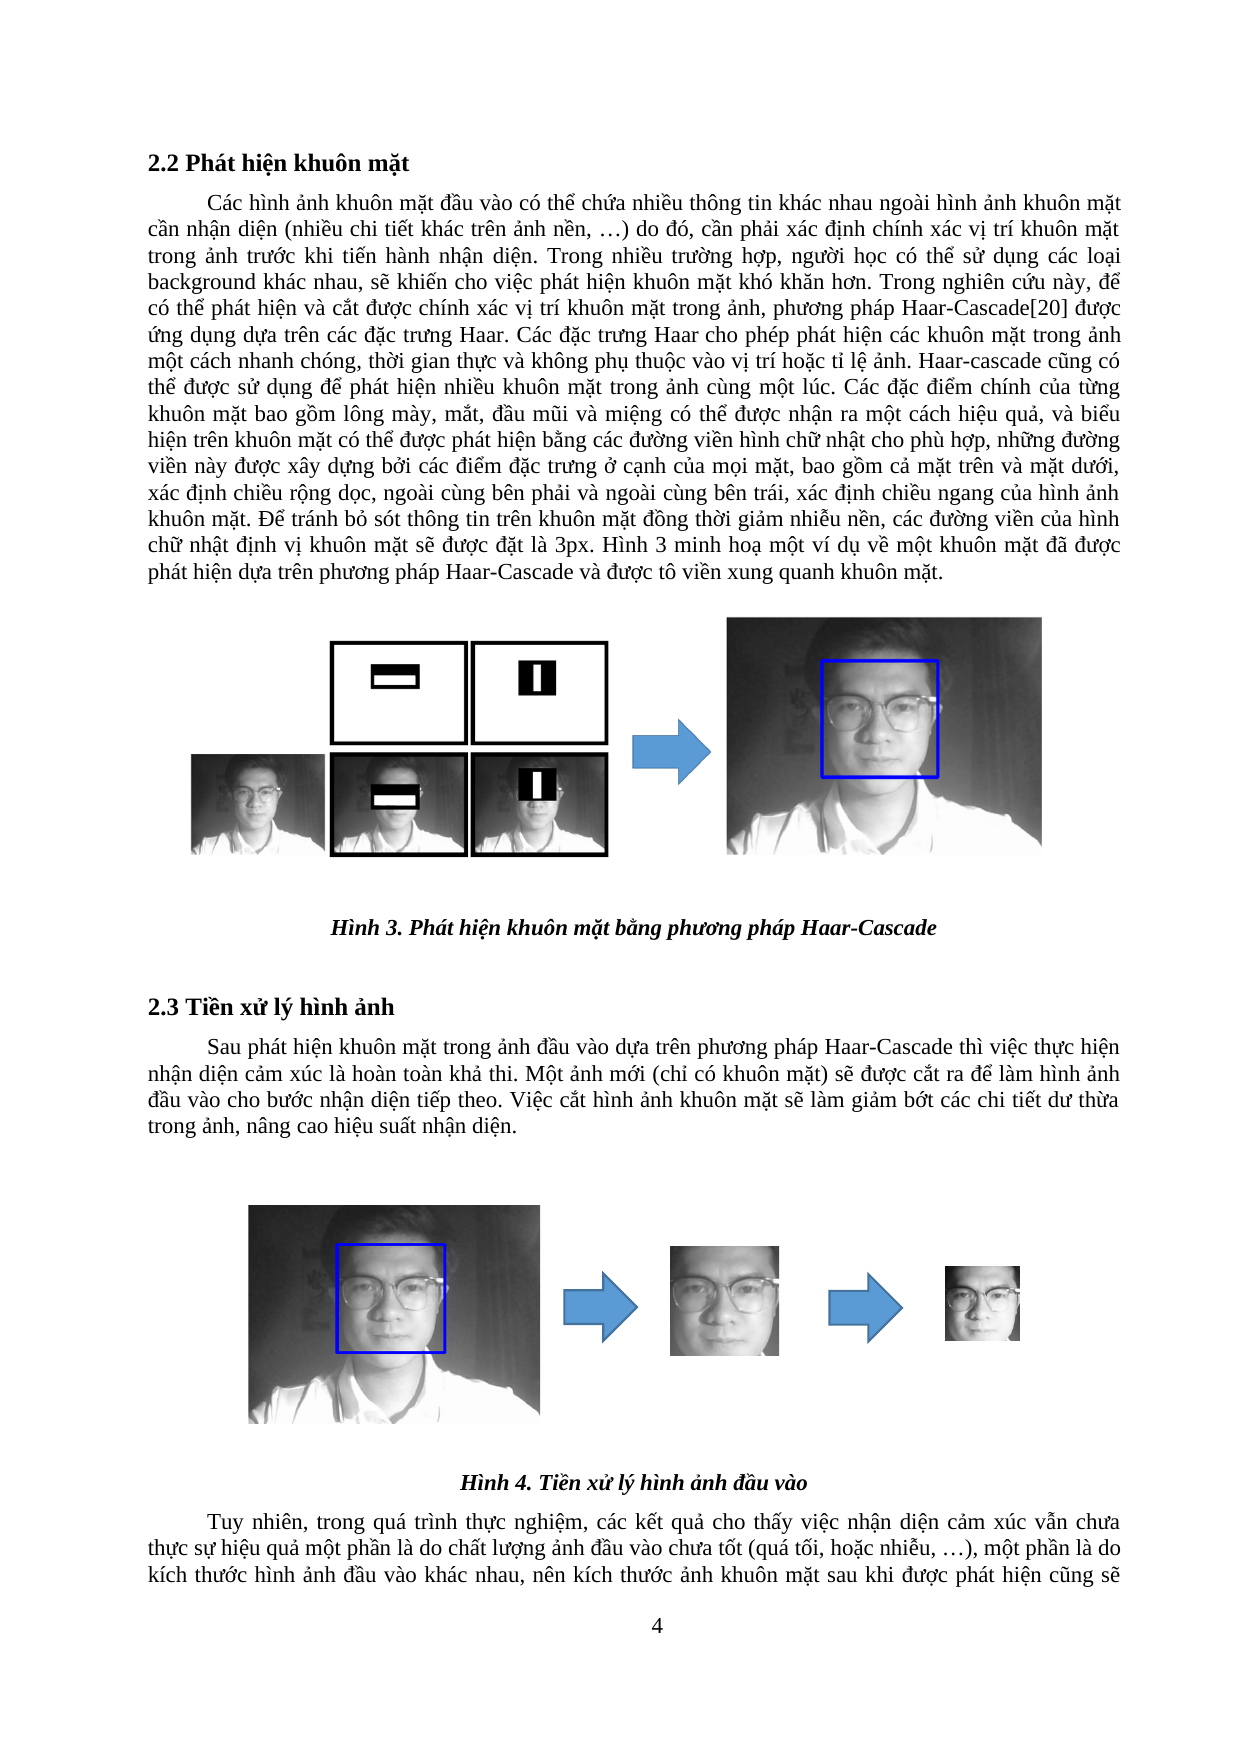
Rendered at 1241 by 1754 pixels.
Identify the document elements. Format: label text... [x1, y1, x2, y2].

picture [248, 1205, 540, 1424]
picture [670, 1246, 780, 1356]
text Các hình ảnh khuôn mặt đầu vào có thể chứa nhiều thông tin khác nhau ngoài hình ảnh khuôn mặt cần nhận diện (nhiều chi tiết khác trên ảnh nền, …) do đó, cần phải xác định chính xác vị trí khuôn mặt trong ảnh trước khi tiến hành nhận diện. Trong nhiều trường hợp, người học có thể sử dụng các loại background khác nhau, sẽ khiến cho việc phát hiện khuôn mặt khó khăn hơn. Trong nghiên cứu này, để có thể phát hiện và cắt được chính xác vị trí khuôn mặt trong ảnh, phương pháp Haar-Cascade[20] được ứng dụng dựa trên các đặc trưng Haar. Các đặc trưng Haar cho phép phát hiện các khuôn mặt trong ảnh một cách nhanh chóng, thời gian thực và không phụ thuộc vào vị trí hoặc tỉ lệ ảnh. Haar-cascade cũng có thể được sử dụng để phát hiện nhiều khuôn mặt trong ảnh cùng một lúc. Các đặc điểm chính của từng khuôn mặt bao gồm lông mày, mắt, đầu mũi và miệng có thể được nhận ra một cách hiệu quả, và biểu hiện trên khuôn mặt có thể được phát hiện bằng các đường viền hình chữ nhật cho phù hợp, những đường viền này được xây dựng bởi các điểm đặc trưng ở cạnh của mọi mặt, bao gồm cả mặt trên và mặt dưới, xác định chiều rộng dọc, ngoài cùng bên phải và ngoài cùng bên trái, xác định chiều ngang của hình ảnh khuôn mặt. Để tránh bỏ sót thông tin trên khuôn mặt đồng thời giảm nhiễu nền, các đường viền của hình chữ nhật định vị khuôn mặt sẽ được đặt là 3px. Hình 3 minh hoạ một ví dụ về một khuôn mặt đã được phát hiện dựa trên phương pháp Haar-Cascade và được tô viền xung quanh khuôn mặt. [148, 189, 1122, 584]
subtitle 2.3 Tiền xử lý hình ảnh [148, 992, 1122, 1021]
text Hình 3. Phát hiện khuôn mặt bằng phương pháp Haar-Cascade [148, 914, 1122, 941]
text Hình 4. Tiền xử lý hình ảnh đầu vào [148, 1469, 1122, 1495]
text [148, 1508, 1122, 1587]
text Sau phát hiện khuôn mặt trong ảnh đầu vào dựa trên phương pháp Haar-Cascade thì việc thực hiện nhận diện cảm xúc là hoàn toàn khả thi. Một ảnh mới (chỉ có khuôn mặt) sẽ được cắt ra để làm hình ảnh đầu vào cho bước nhận diện tiếp theo. Việc cắt hình ảnh khuôn mặt sẽ làm giảm bớt các chi tiết dư thừa trong ảnh, nâng cao hiệu suất nhận diện. [148, 1033, 1122, 1139]
picture [945, 1266, 1020, 1341]
picture [178, 606, 1048, 868]
subtitle 2.2 Phát hiện khuôn mặt [148, 148, 1122, 176]
